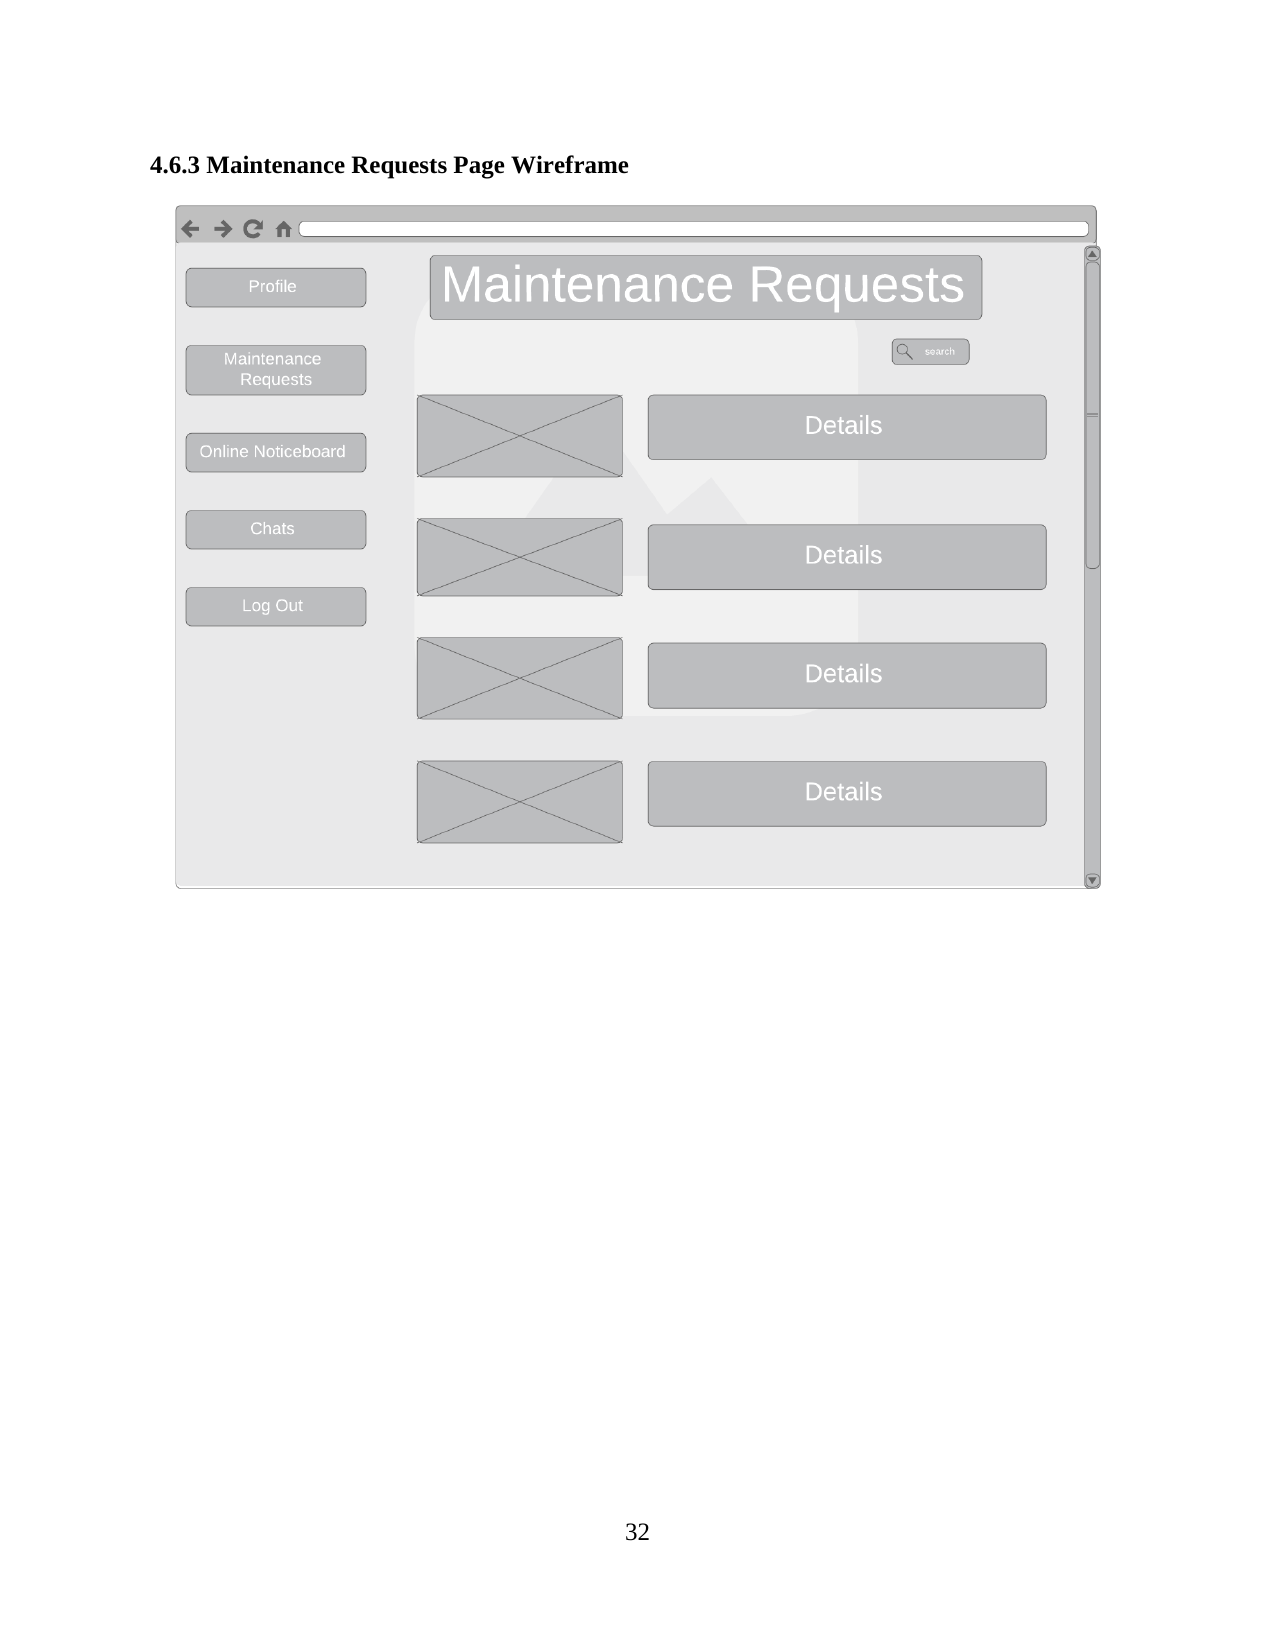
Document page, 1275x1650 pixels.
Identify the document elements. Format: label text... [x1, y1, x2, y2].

subtitle 4.6.3 Maintenance Requests Page Wireframe [150, 150, 1125, 179]
picture [150, 181, 1125, 910]
